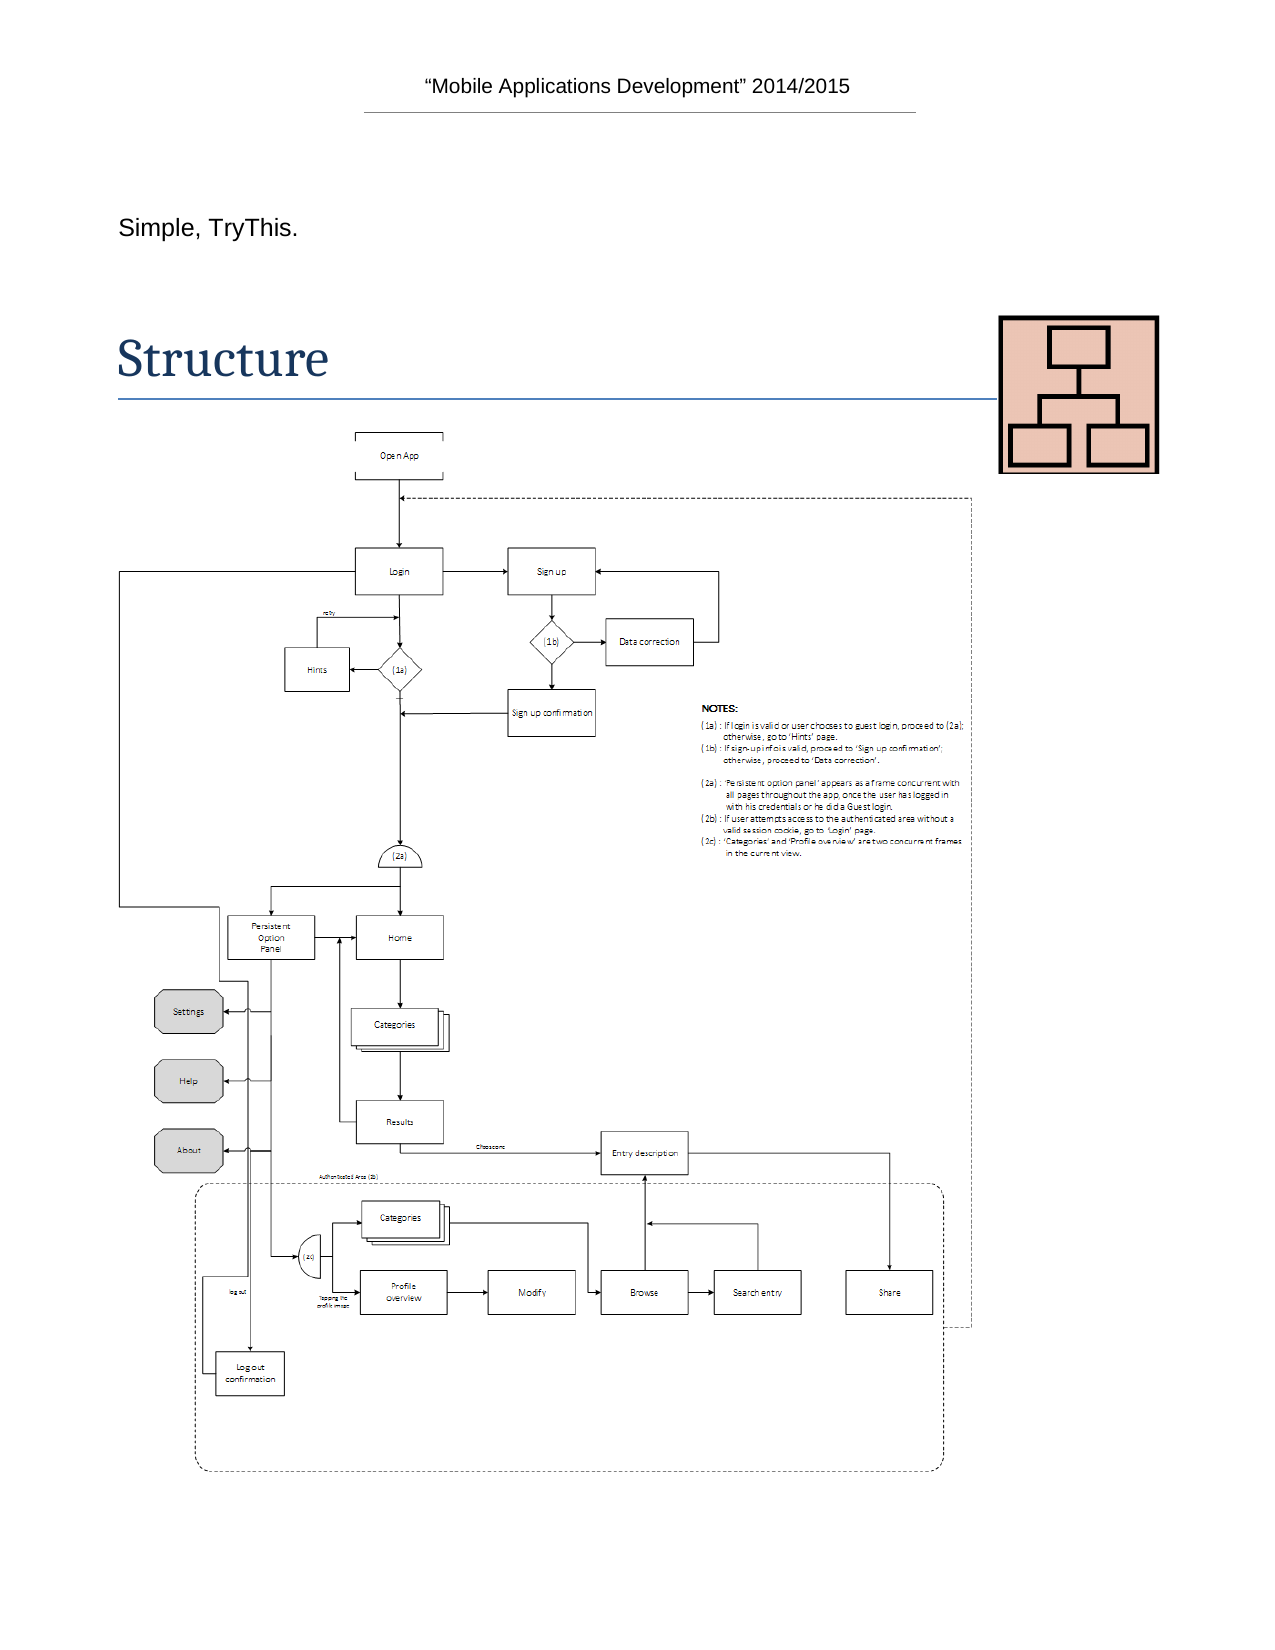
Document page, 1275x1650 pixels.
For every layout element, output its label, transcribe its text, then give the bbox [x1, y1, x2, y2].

title Structure [118, 328, 997, 398]
text Simple, TryThis. [118, 213, 1157, 241]
picture [997, 314, 1160, 474]
picture [118, 431, 972, 1472]
